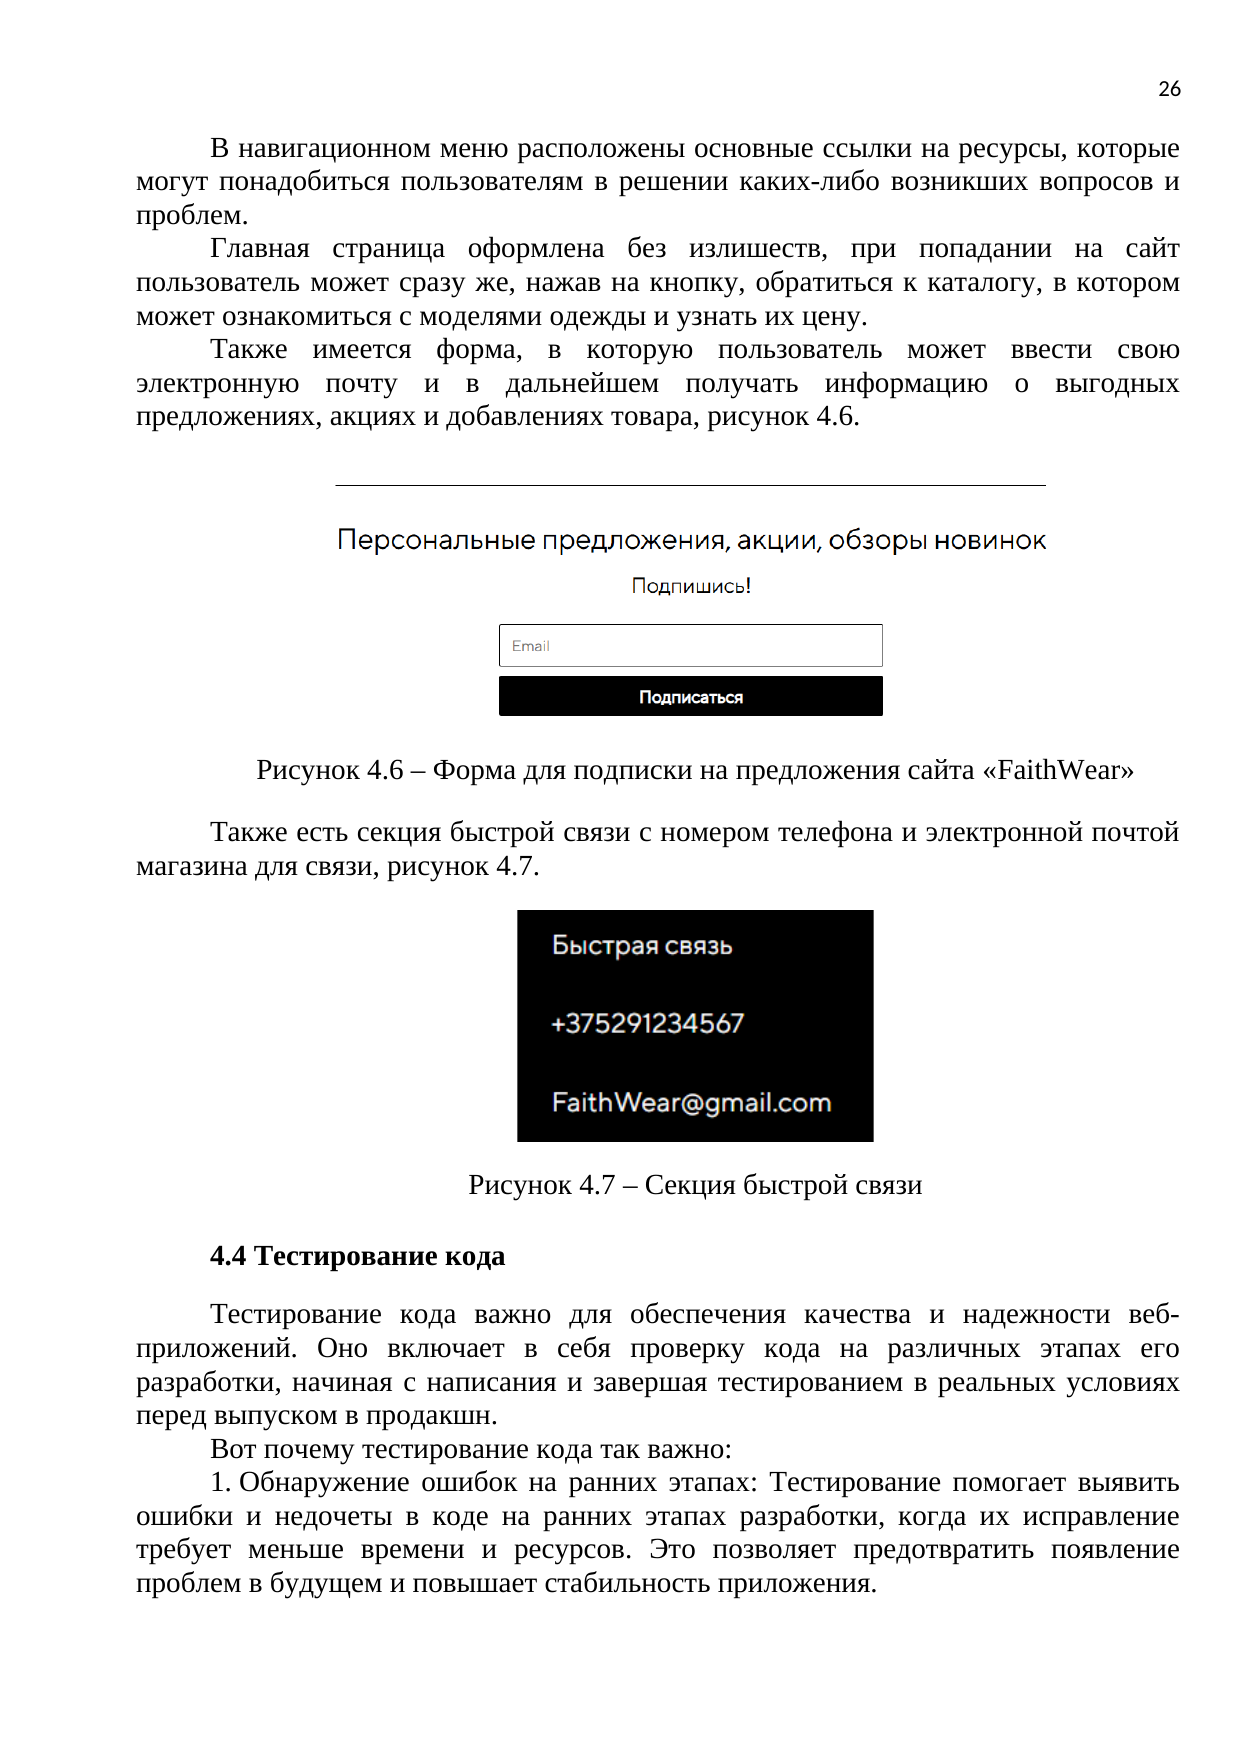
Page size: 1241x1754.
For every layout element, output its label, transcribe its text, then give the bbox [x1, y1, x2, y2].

text Вот почему тестирование кода так важно: [136, 1431, 1181, 1464]
text Главная страница оформлена без излишеств, при попадании на сайт пользователь может сразу же, нажав на кнопку, обратиться к каталогу, в котором может ознакомиться с моделями одежды и узнать их цену. [136, 231, 1181, 331]
text 4.4 Тестирование кода [136, 1238, 1181, 1272]
text Тестирование кода важно для обеспечения качества и надежности веб-приложений. Оно включает в себя проверку кода на различных этапах его разработки, начиная с написания и завершая тестированием в реальных условиях перед выпуском в продакшн. [136, 1297, 1181, 1431]
picture [517, 910, 874, 1142]
text Также имеется форма, в которую пользователь может ввести свою электронную почту и в дальнейшем получать информацию о выгодных предложениях, акциях и добавлениях товара, рисунок 4.6. [136, 331, 1181, 432]
text Рисунок 4.7 – Секция быстрой связи [136, 1167, 1181, 1201]
text В навигационном меню расположены основные ссылки на ресурсы, которые могут понадобиться пользователям в решении каких-либо возникших вопросов и проблем. [136, 130, 1181, 231]
picture [316, 461, 1075, 727]
text Также есть секция быстрой связи с номером телефона и электронной почтой магазина для связи, рисунок 4.7. [136, 814, 1181, 882]
text Рисунок 4.6 – Форма для подписки на предложения сайта «FaithWear» [136, 752, 1181, 785]
list Обнаружение ошибок на ранних этапах: Тестирование помогает выявить ошибки и недочеты в коде на ранних этапах разработки, когда их исправление требует меньше времени и ресурсов. Это позволяет предотвратить появление проблем в будущем и повышает стабильность приложения. [136, 1464, 1181, 1598]
